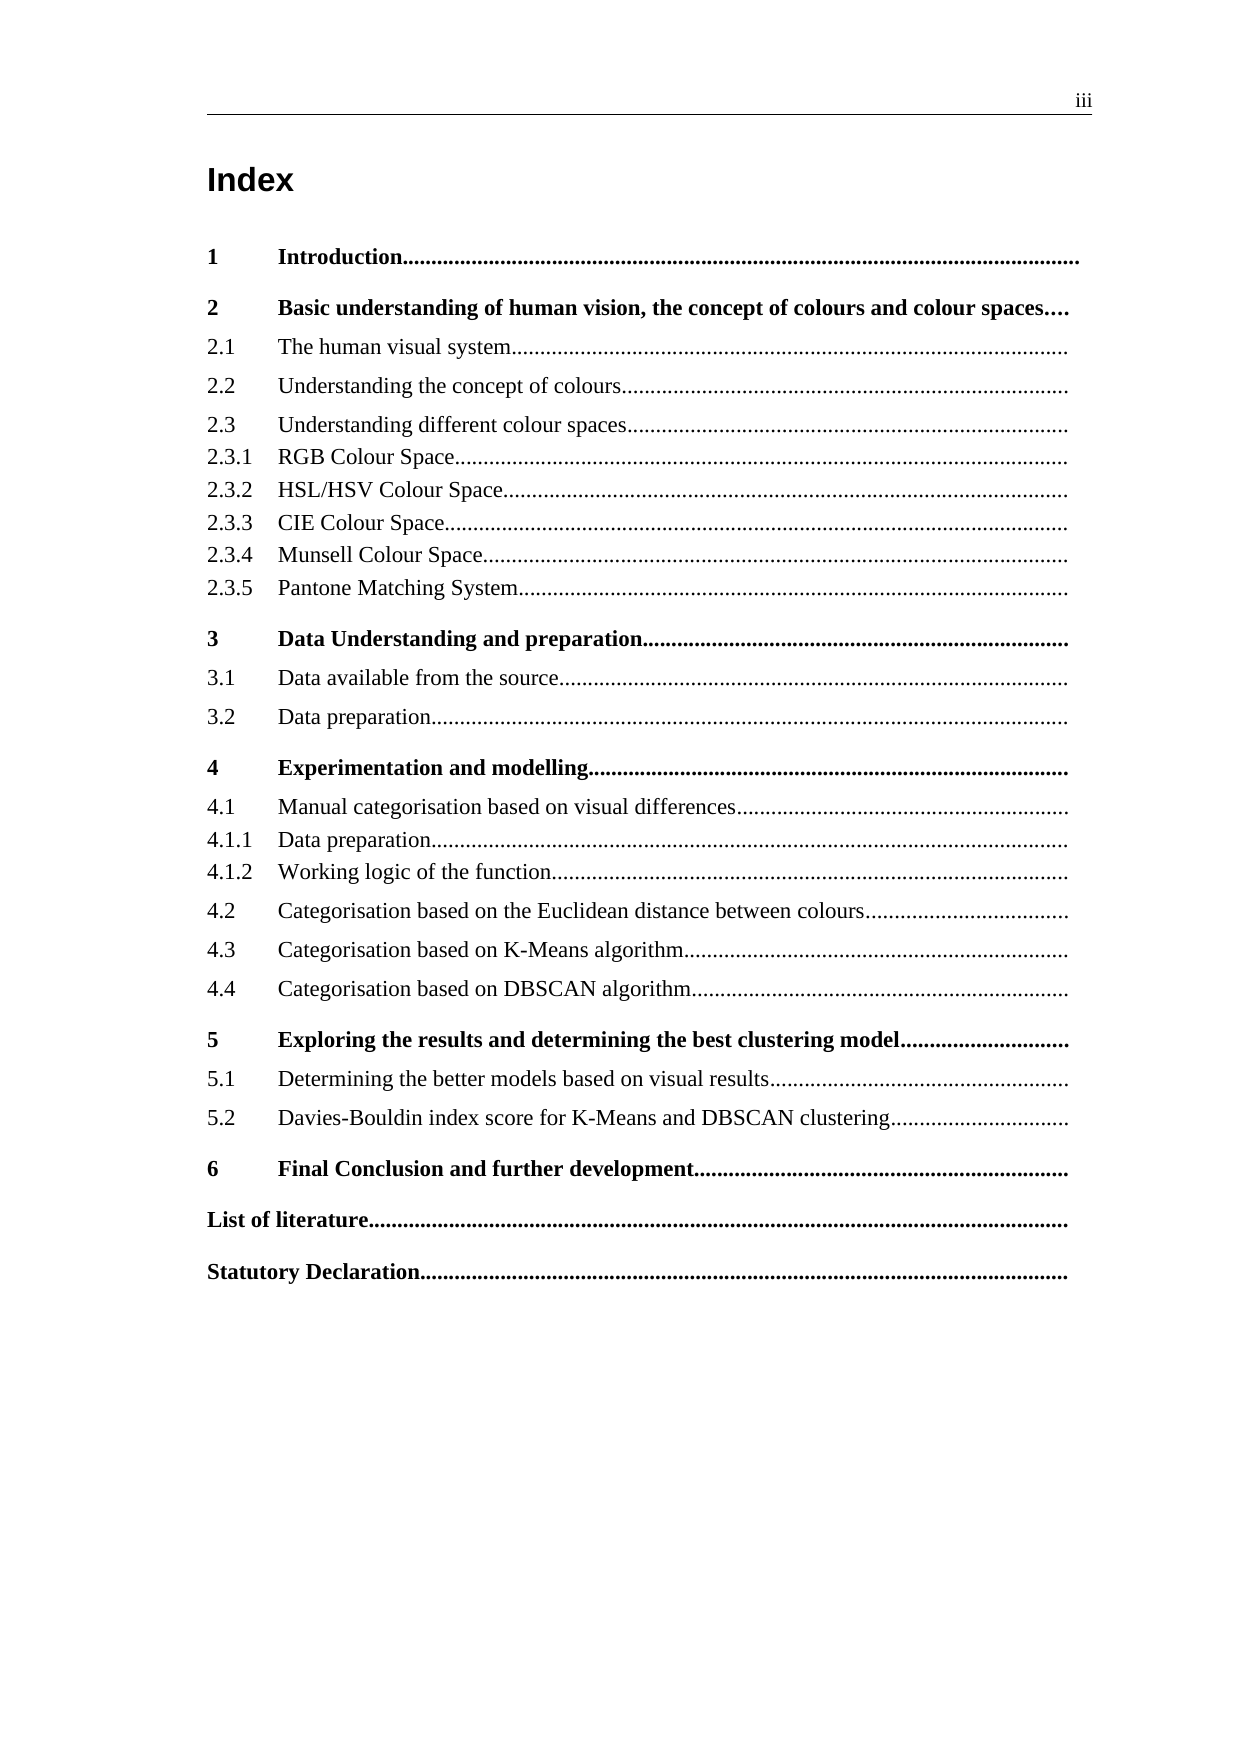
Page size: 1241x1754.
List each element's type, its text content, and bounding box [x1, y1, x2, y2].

text Statutory Declaration 72 [207, 1258, 1048, 1284]
text 2 Basic understanding of human vision, the concept of colours and colour spaces 13 [207, 294, 1048, 321]
text 6 Final Conclusion and further development 64 [207, 1155, 1048, 1182]
text 5 Exploring the results and determining the best clustering model 55 [207, 1026, 1048, 1052]
text 5.1 Determining the better models based on visual results 55 [207, 1065, 1048, 1091]
text 2.3.3 CIE Colour Space 22 [207, 508, 1048, 535]
text 4.1.2 Working logic of the function 40 [207, 858, 1048, 884]
text 4.4 Categorisation based on DBSCAN algorithm 49 [207, 975, 1048, 1001]
text 5.2 Davies-Bouldin index score for K-Means and DBSCAN clustering 61 [207, 1104, 1048, 1130]
text 3.1 Data available from the source 31 [207, 664, 1048, 690]
text List of literature 66 [207, 1207, 1048, 1233]
text 1 Introduction 1 [207, 243, 1048, 269]
text 4.1.1 Data preparation 38 [207, 826, 1048, 852]
text 3.2 Data preparation 32 [207, 703, 1048, 729]
text 2.2 Understanding the concept of colours 14 [207, 372, 1048, 398]
text 2.1 The human visual system 13 [207, 333, 1048, 359]
text 2.3.5 Pantone Matching System 29 [207, 574, 1048, 600]
text 4.2 Categorisation based on the Euclidean distance between colours 43 [207, 897, 1048, 923]
text 2.3.4 Munsell Colour Space 24 [207, 541, 1048, 567]
text 2.3.2 HSL/HSV Colour Space 19 [207, 476, 1048, 502]
text 4.1 Manual categorisation based on visual differences 37 [207, 793, 1048, 819]
text 2.3.1 RGB Colour Space 17 [207, 443, 1048, 470]
text Index [207, 160, 1092, 199]
text 2.3 Understanding different colour spaces 16 [207, 411, 1048, 437]
text 4.3 Categorisation based on K-Means algorithm 47 [207, 936, 1048, 962]
text 4 Experimentation and modelling 37 [207, 754, 1048, 781]
text 3 Data Understanding and preparation 31 [207, 625, 1048, 651]
